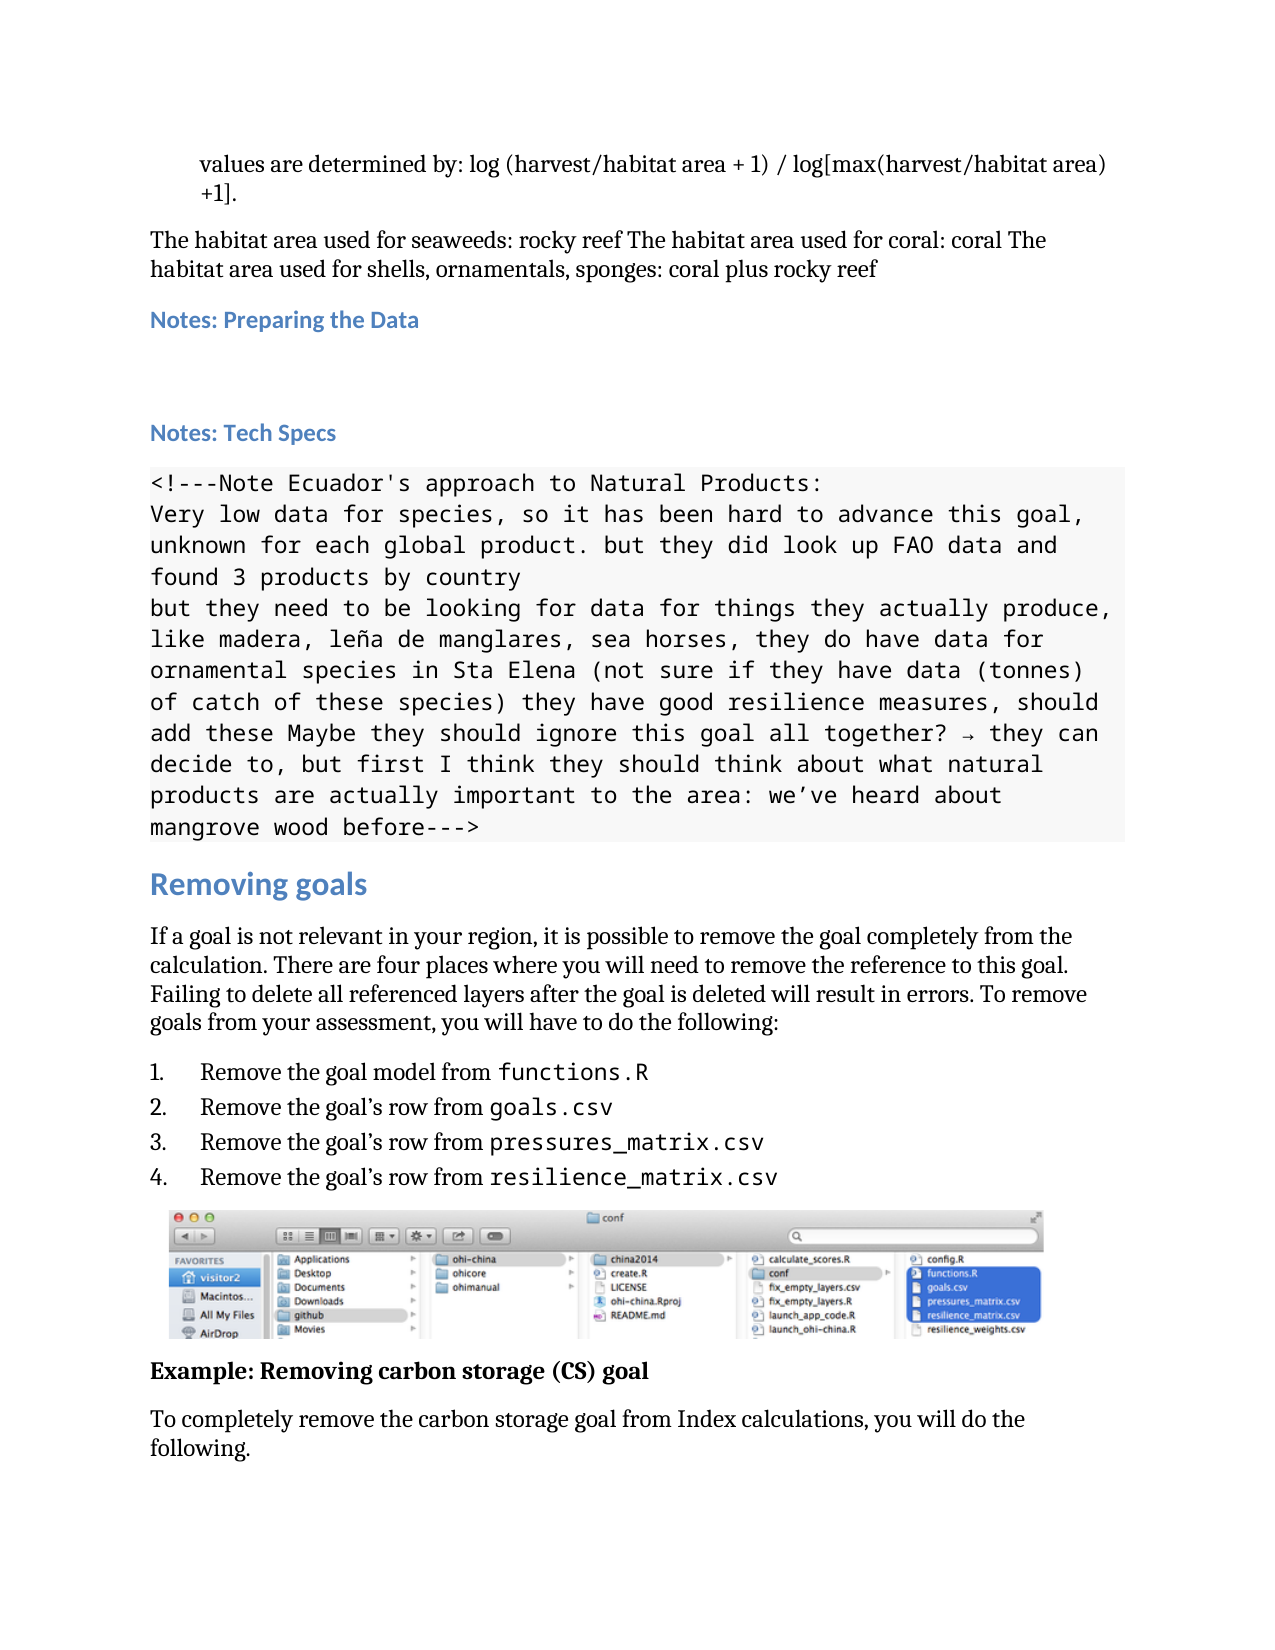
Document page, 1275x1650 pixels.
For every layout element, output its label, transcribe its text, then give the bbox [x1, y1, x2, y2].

list Remove the goal’s row from goals.csv [150, 1091, 1125, 1122]
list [150, 150, 1125, 207]
subtitle Removing goals [150, 863, 1125, 903]
picture [168, 1210, 1044, 1339]
subtitle Notes: Preparing the Data [150, 304, 1125, 335]
subtitle Notes: Tech Specs [150, 417, 1125, 448]
text If a goal is not relevant in your region, it is possible to remove the goal completely from the calculation. There are four places where you will need to remove the reference to this goal. Failing to delete all referenced layers after the goal is deleted will result in errors. To remove goals from your assessment, you will have to do the following: [150, 922, 1125, 1037]
list Remove the goal’s row from resilience_matrix.csv [150, 1161, 1125, 1192]
text To completely remove the carbon storage goal from Index calculations, you will do the following. [150, 1405, 1125, 1462]
list Remove the goal’s row from pressures_matrix.csv [150, 1126, 1125, 1157]
text <!---Note Ecuador's approach to Natural Products: Very low data for species, so it has been hard to advance this goal, unknown for each global product. but they did look up FAO data and found 3 products by country but they need to be looking for data for things they actually produce, like madera, leña de manglares, sea horses, they do have data for ornamental species in Sta Elena (not sure if they have data (tonnes) of catch of these species) they have good resilience measures, should add these Maybe they should ignore this goal all together? → they can decide to, but first I think they should think about what natural products are actually important to the area: we’ve heard about mangrove wood before---> [150, 467, 1125, 842]
text The habitat area used for seaweeds: rocky reef The habitat area used for coral: coral The habitat area used for shells, ornamentals, sponges: coral plus rocky reef [150, 226, 1125, 284]
list Remove the goal model from functions.R [150, 1056, 1125, 1087]
text Example: Removing carbon storage (CS) goal [150, 1357, 1125, 1386]
